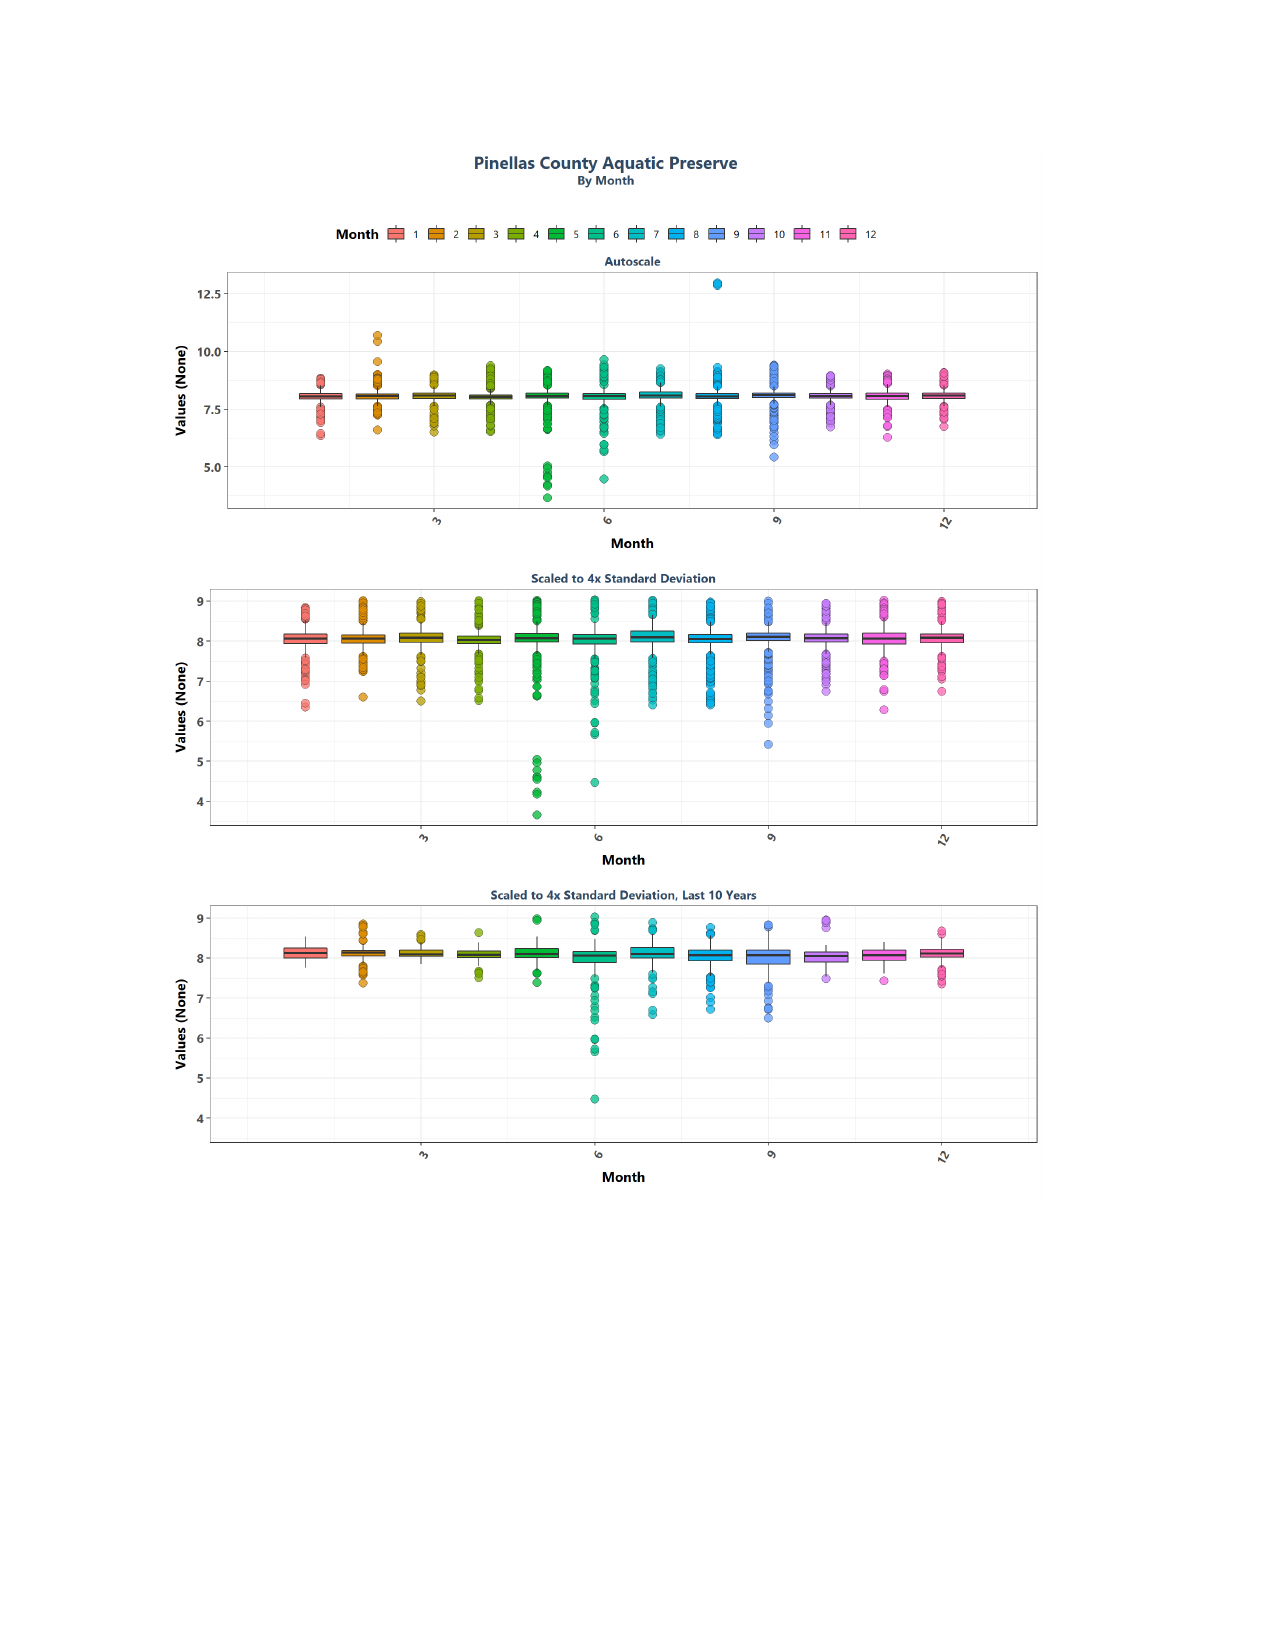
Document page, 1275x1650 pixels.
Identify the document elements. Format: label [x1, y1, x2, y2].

picture [168, 150, 1044, 1200]
